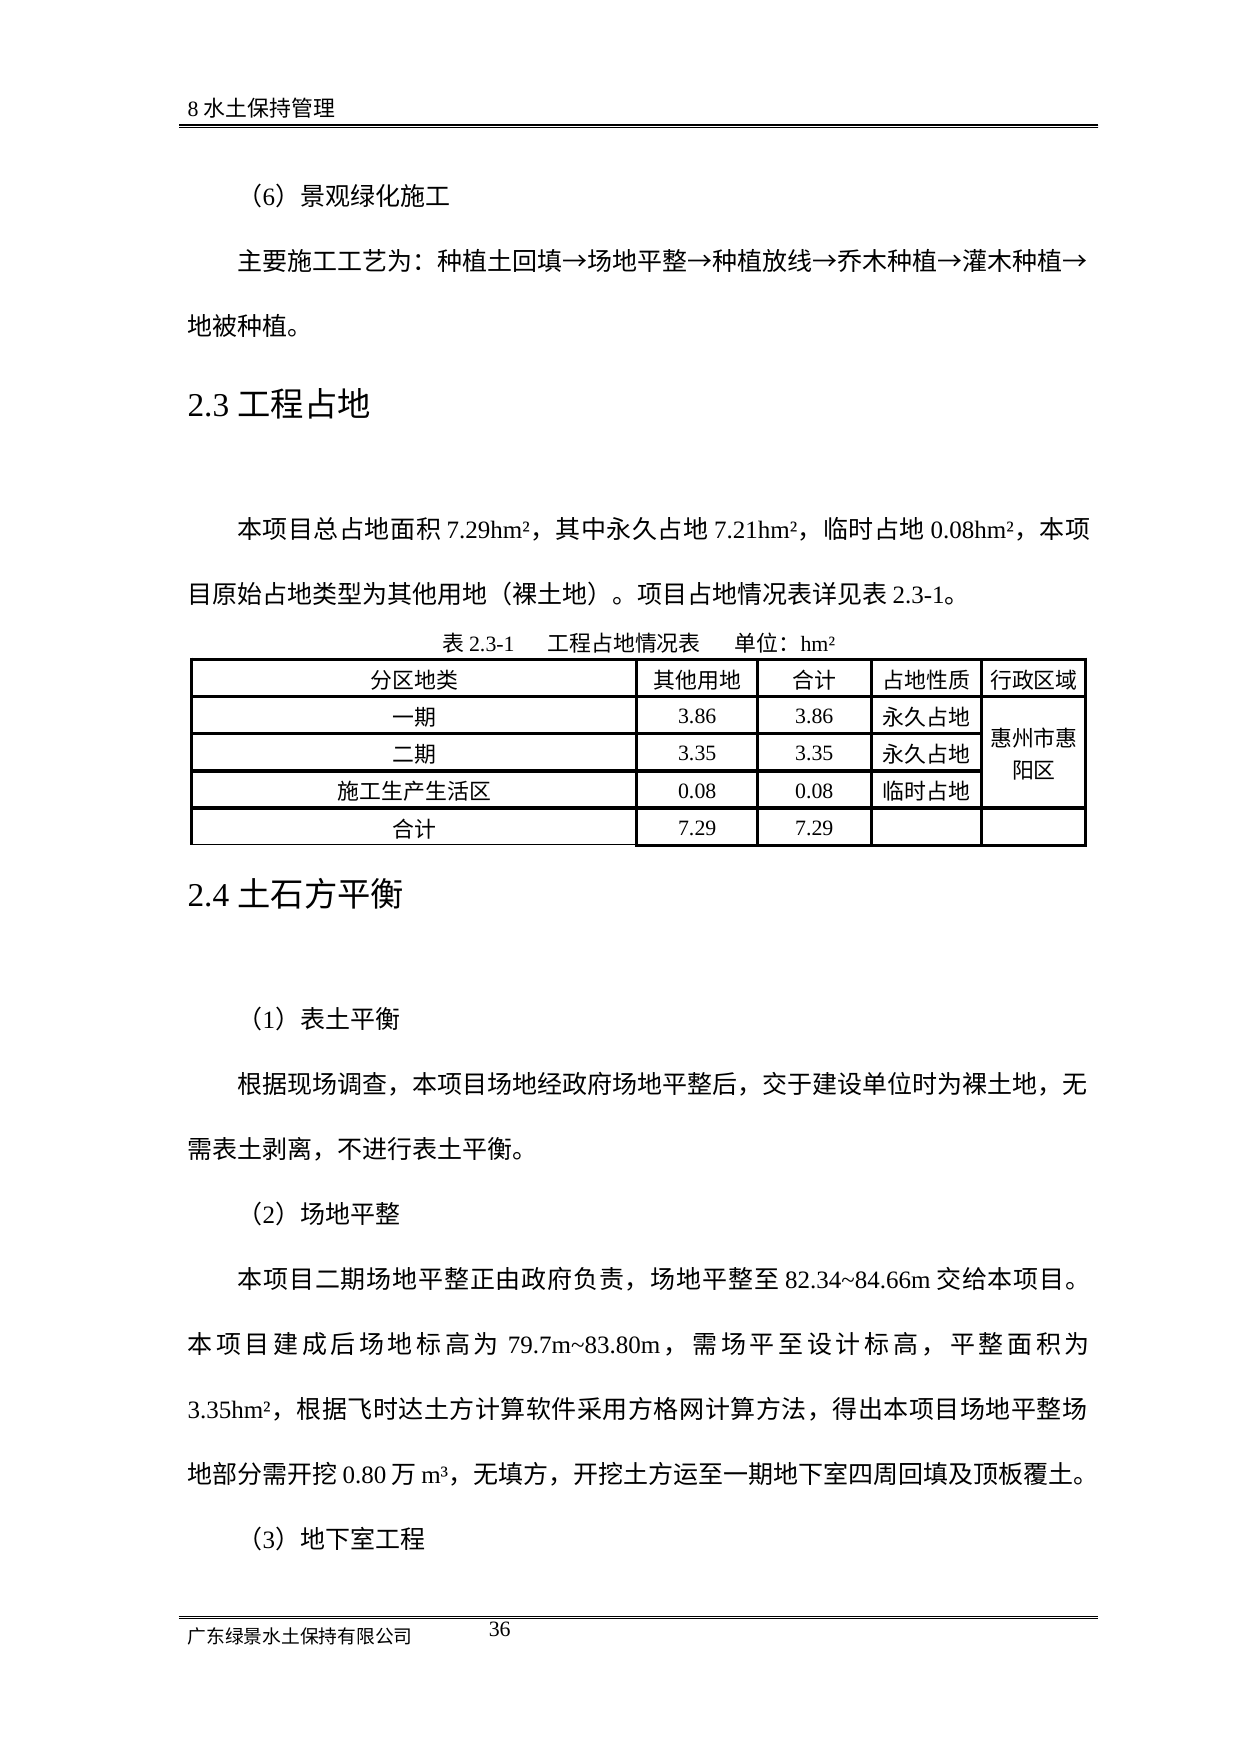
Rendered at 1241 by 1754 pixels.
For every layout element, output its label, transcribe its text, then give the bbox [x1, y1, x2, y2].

text 根据现场调查，本项目场地经政府场地平整后，交于建设单位时为裸土地，无需表土剥离，不进行表土平衡。 [187, 1050, 1090, 1180]
table_cell [983, 810, 1084, 844]
table_cell 3.35 [638, 735, 756, 769]
table_header 其他用地 [638, 661, 756, 695]
table_cell 永久占地 [873, 735, 980, 769]
text （1）表土平衡 [187, 985, 1090, 1050]
table_cell 3.86 [638, 698, 756, 732]
table_cell 3.35 [759, 735, 870, 769]
table_cell 7.29 [638, 810, 756, 844]
text （2）场地平整 [187, 1180, 1090, 1245]
text （6）景观绿化施工 [187, 162, 1090, 227]
table_cell 永久占地 [873, 698, 980, 732]
text 本项目总占地面积7.29hm²，其中永久占地7.21hm²，临时占地0.08hm²，本项目原始占地类型为其他用地（裸土地）。项目占地情况表详见表2.3-1。 [187, 495, 1090, 625]
table_cell 0.08 [638, 773, 756, 806]
table_cell 合计 [193, 810, 635, 844]
table_cell 3.86 [759, 698, 870, 732]
table_cell 临时占地 [873, 773, 980, 806]
table_cell 惠州市惠阳区 [983, 698, 1084, 806]
table_cell 一期 [193, 698, 635, 732]
table_cell 0.08 [759, 773, 870, 806]
subtitle 2.3 工程占地 [187, 369, 1090, 434]
text 本项目二期场地平整正由政府负责，场地平整至82.34~84.66m交给本项目。本项目建成后场地标高为79.7m~83.80m，需场平至设计标高，平整面积为3.35hm²，根据飞时达土方计算软件采用方格网计算方法，得出本项目场地平整场地部分需开挖0.80万m³，无填方，开挖土方运至一期地下室四周回填及顶板覆土。 [187, 1245, 1090, 1505]
text 主要施工工艺为：种植土回填→场地平整→种植放线→乔木种植→灌木种植→地被种植。 [187, 227, 1090, 357]
subtitle 2.4 土石方平衡 [187, 859, 1090, 924]
table_header 分区地类 [193, 661, 635, 695]
text 表2.3-1 工程占地情况表 单位：hm² [187, 625, 1046, 658]
table_cell 二期 [193, 735, 635, 769]
table_cell 施工生产生活区 [193, 773, 635, 806]
table_cell [873, 810, 980, 844]
text （3）地下室工程 [187, 1505, 1090, 1570]
table_cell 7.29 [759, 810, 870, 844]
table_header 行政区域 [983, 661, 1084, 695]
table_header 合计 [759, 661, 870, 695]
table_header 占地性质 [873, 661, 980, 695]
